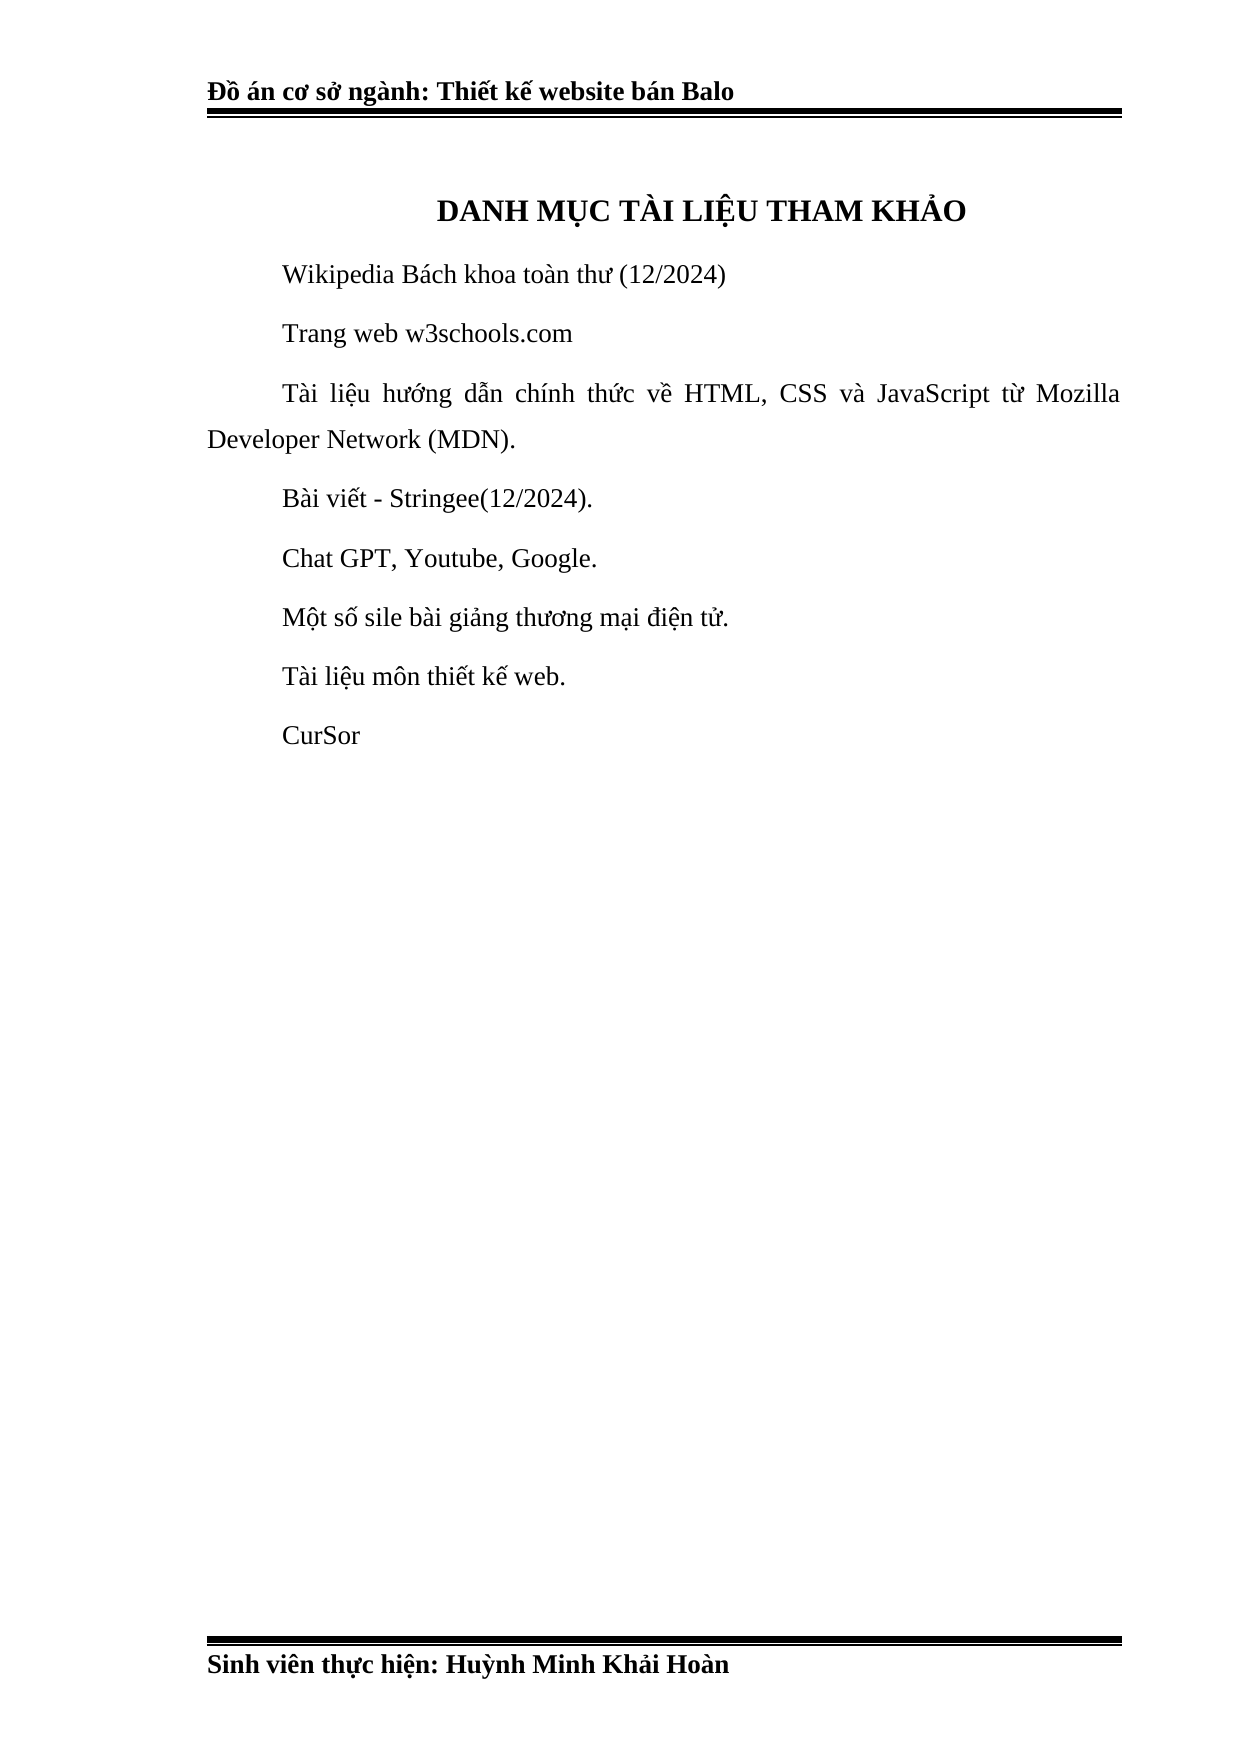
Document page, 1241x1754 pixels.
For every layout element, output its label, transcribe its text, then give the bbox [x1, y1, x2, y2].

text Trang web w3schools.com [207, 318, 1122, 349]
text Một số sile bài giảng thương mại điện tử. [207, 601, 1122, 632]
text Bài viết - Stringee(12/2024). [207, 483, 1122, 514]
text Tài liệu hướng dẫn chính thức về HTML, CSS và JavaScript từ Mozilla Developer Network (MDN). [207, 377, 1122, 454]
text Wikipedia Bách khoa toàn thư (12/2024) [207, 258, 1122, 289]
text Tài liệu môn thiết kế web. [207, 660, 1122, 691]
text CurSor [207, 719, 1122, 750]
text DANH MỤC TÀI LIỆU THAM KHẢO [207, 192, 1122, 228]
text Chat GPT, Youtube, Google. [207, 542, 1122, 573]
